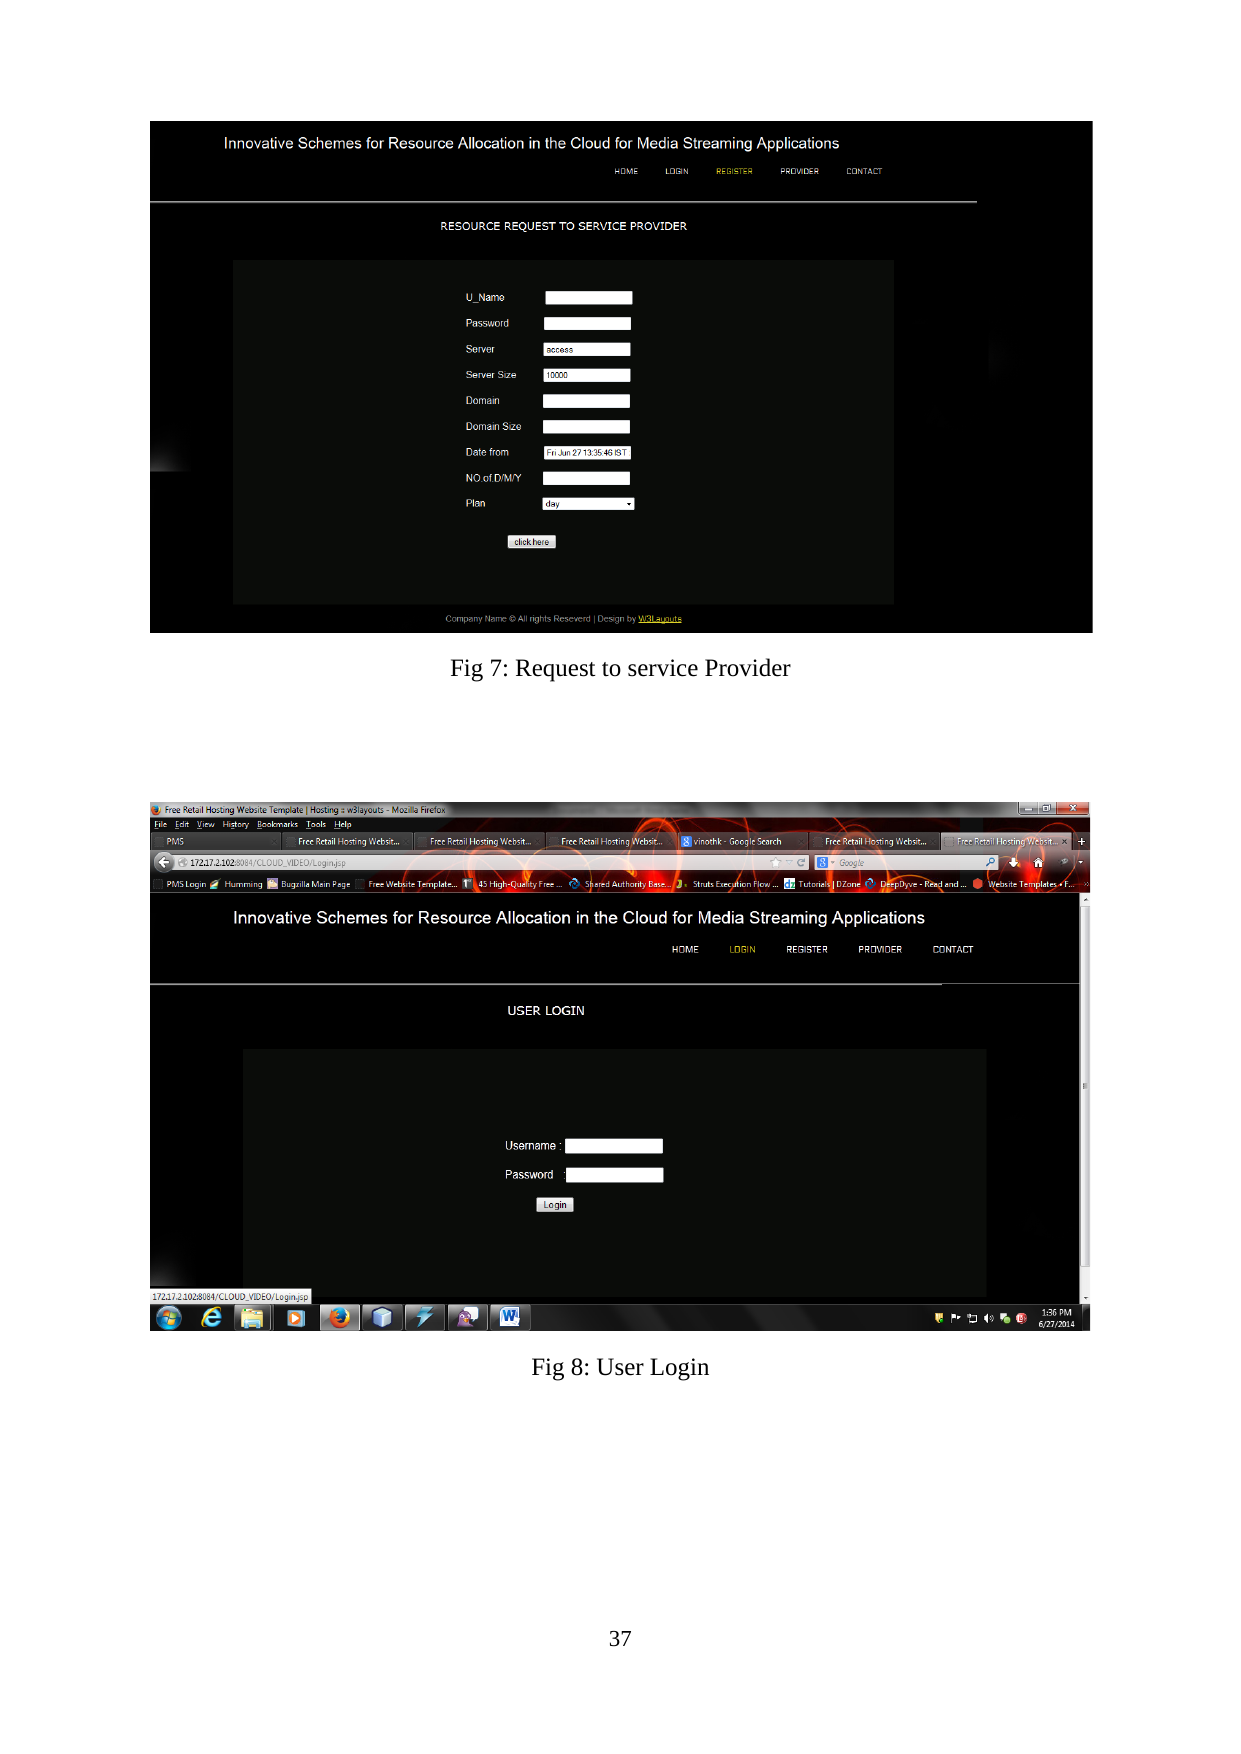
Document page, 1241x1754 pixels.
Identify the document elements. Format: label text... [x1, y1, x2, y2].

picture [150, 121, 1093, 633]
text Fig 8: User Login [150, 1352, 1090, 1380]
text Fig 7: Request to service Provider [150, 653, 1090, 682]
picture [150, 802, 1091, 1331]
